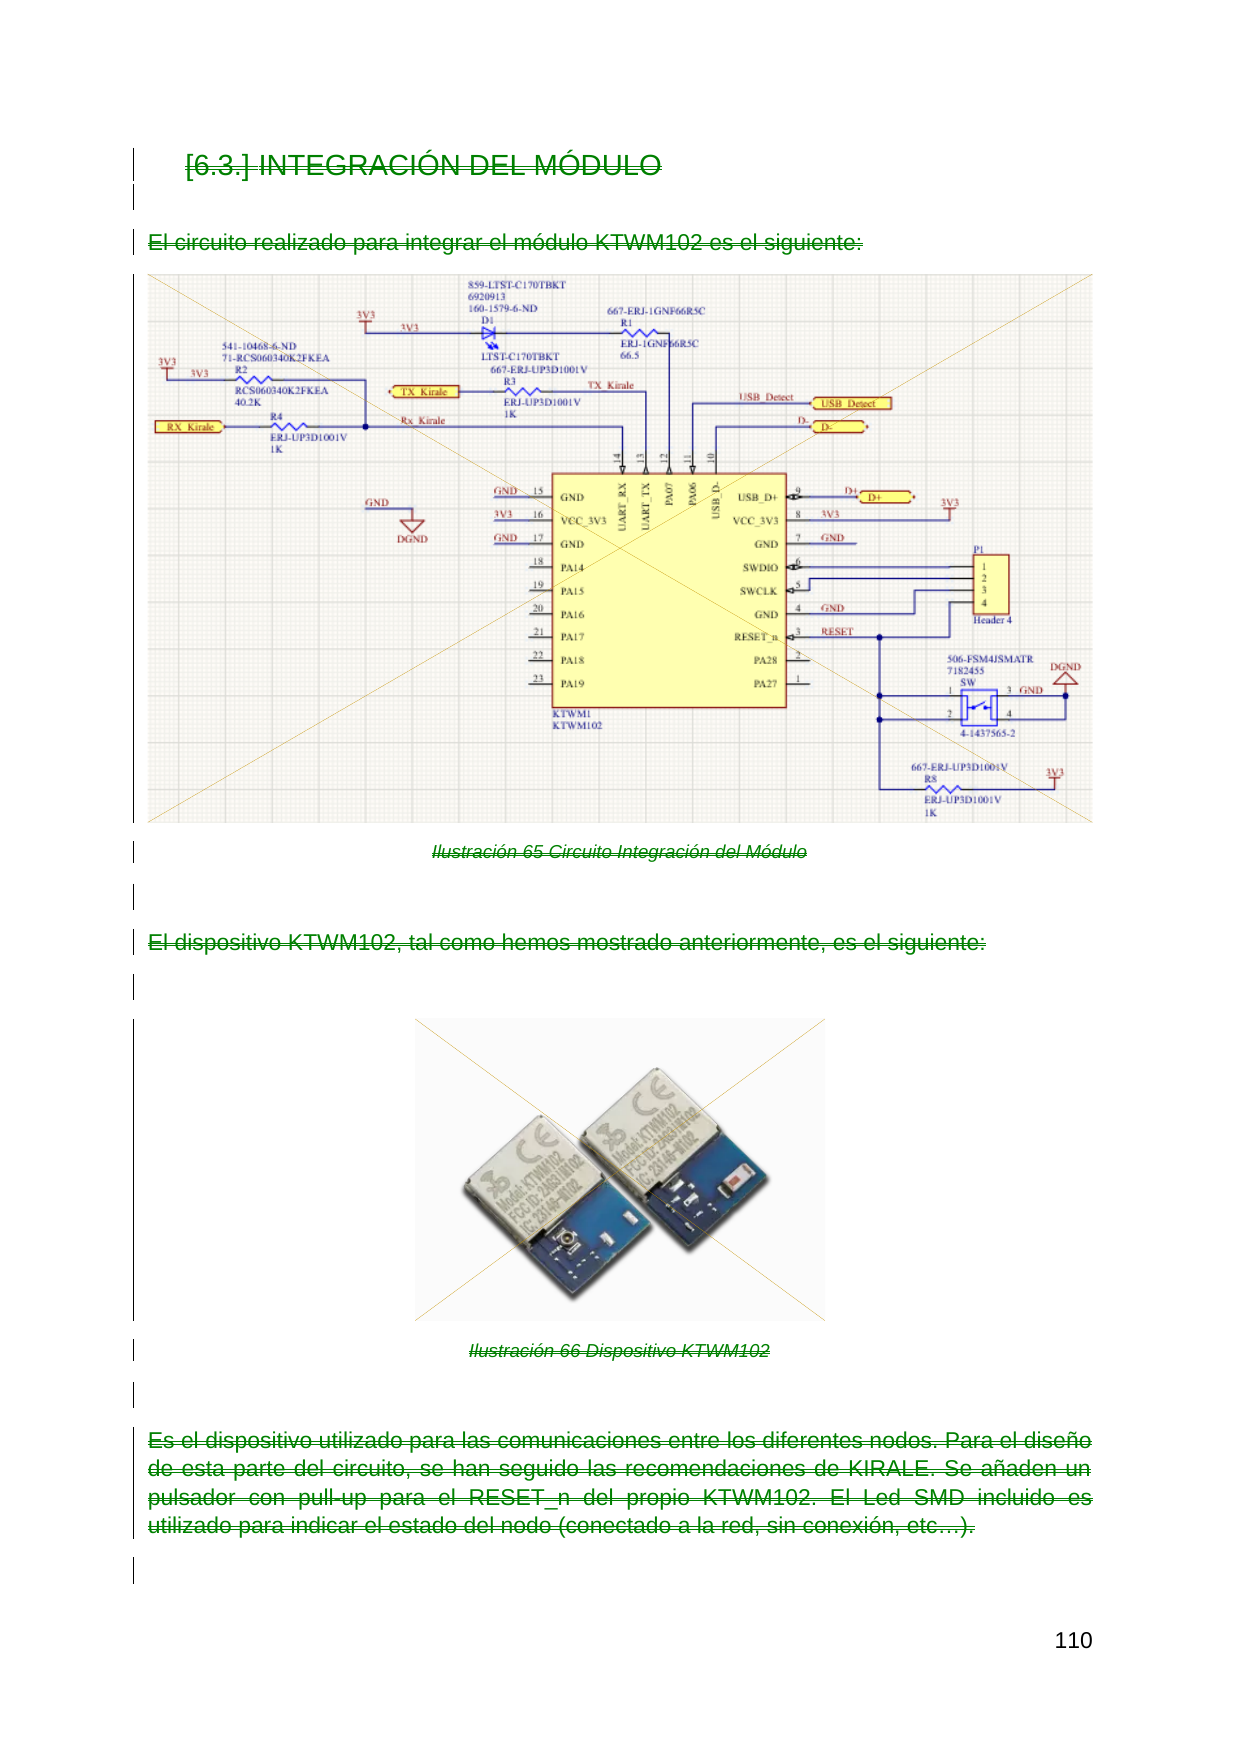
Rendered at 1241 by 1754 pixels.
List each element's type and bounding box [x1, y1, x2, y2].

picture [147, 275, 618, 822]
picture [415, 1020, 618, 1319]
picture [622, 1018, 826, 1321]
picture [622, 275, 1093, 822]
picture [149, 549, 1091, 823]
picture [150, 274, 1090, 547]
picture [417, 1171, 823, 1321]
picture [416, 1018, 824, 1168]
